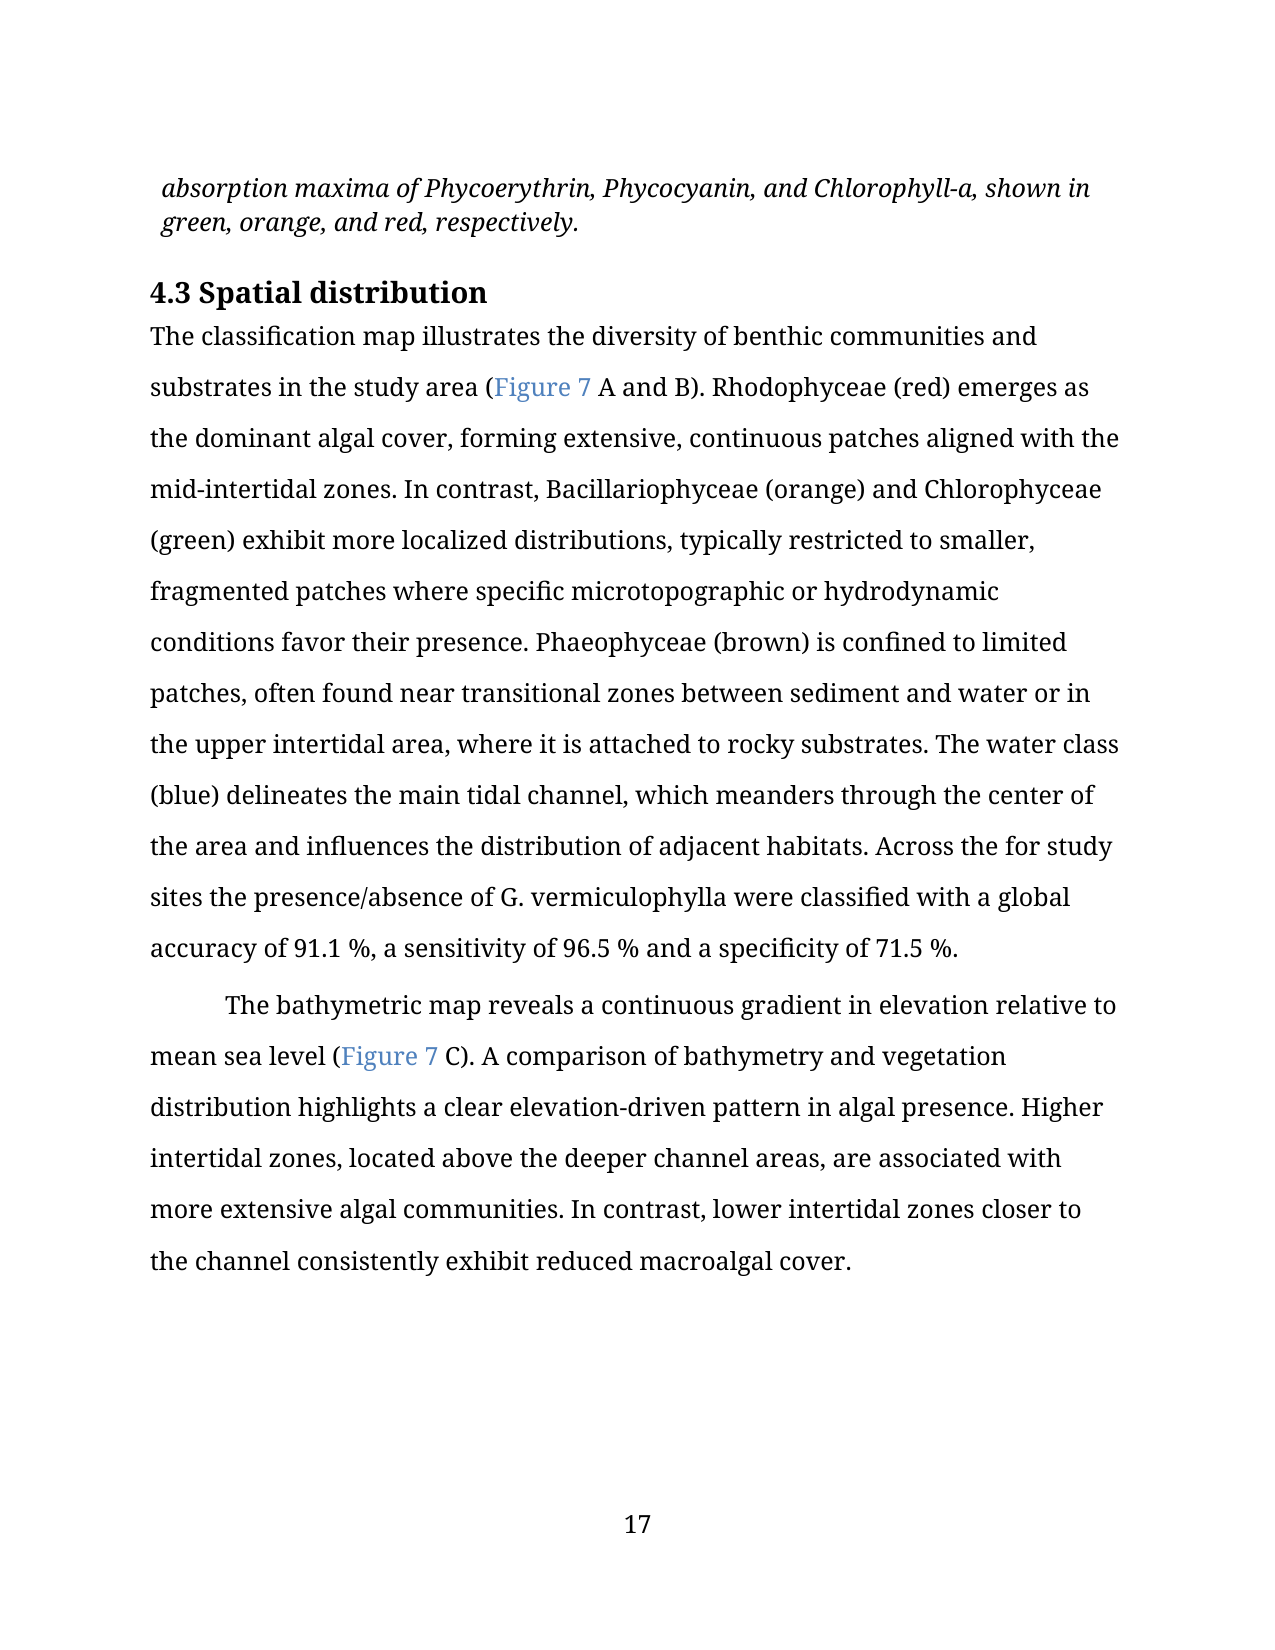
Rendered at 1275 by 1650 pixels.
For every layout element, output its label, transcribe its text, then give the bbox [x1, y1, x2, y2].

subtitle 4.3 Spatial distribution [150, 272, 1125, 312]
text The bathymetric map reveals a continuous gradient in elevation relative to mean sea level (Figure 7 C). A comparison of bathymetry and vegetation distribution highlights a clear elevation-driven pattern in algal presence. Higher intertidal zones, located above the deeper channel areas, are associated with more extensive algal communities. In contrast, lower intertidal zones closer to the channel consistently exhibit reduced macroalgal cover. [150, 988, 1125, 1277]
text The classification map illustrates the diversity of benthic communities and substrates in the study area (Figure 7 A and B). Rhodophyceae (red) emerges as the dominant algal cover, forming extensive, continuous patches aligned with the mid-intertidal zones. In contrast, Bacillariophyceae (orange) and Chlorophyceae (green) exhibit more localized distributions, typically restricted to smaller, fragmented patches where specific microtopographic or hydrodynamic conditions favor their presence. Phaeophyceae (brown) is confined to limited patches, often found near transitional zones between sediment and water or in the upper intertidal area, where it is attached to rocky substrates. The water class (blue) delineates the main tidal channel, which meanders through the center of the area and influences the distribution of adjacent habitats. Across the for study sites the presence/absence of G. vermiculophylla were classified with a global accuracy of 91.1 %, a sensitivity of 96.5 % and a specificity of 71.5 %. [150, 318, 1125, 965]
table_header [150, 150, 1125, 251]
